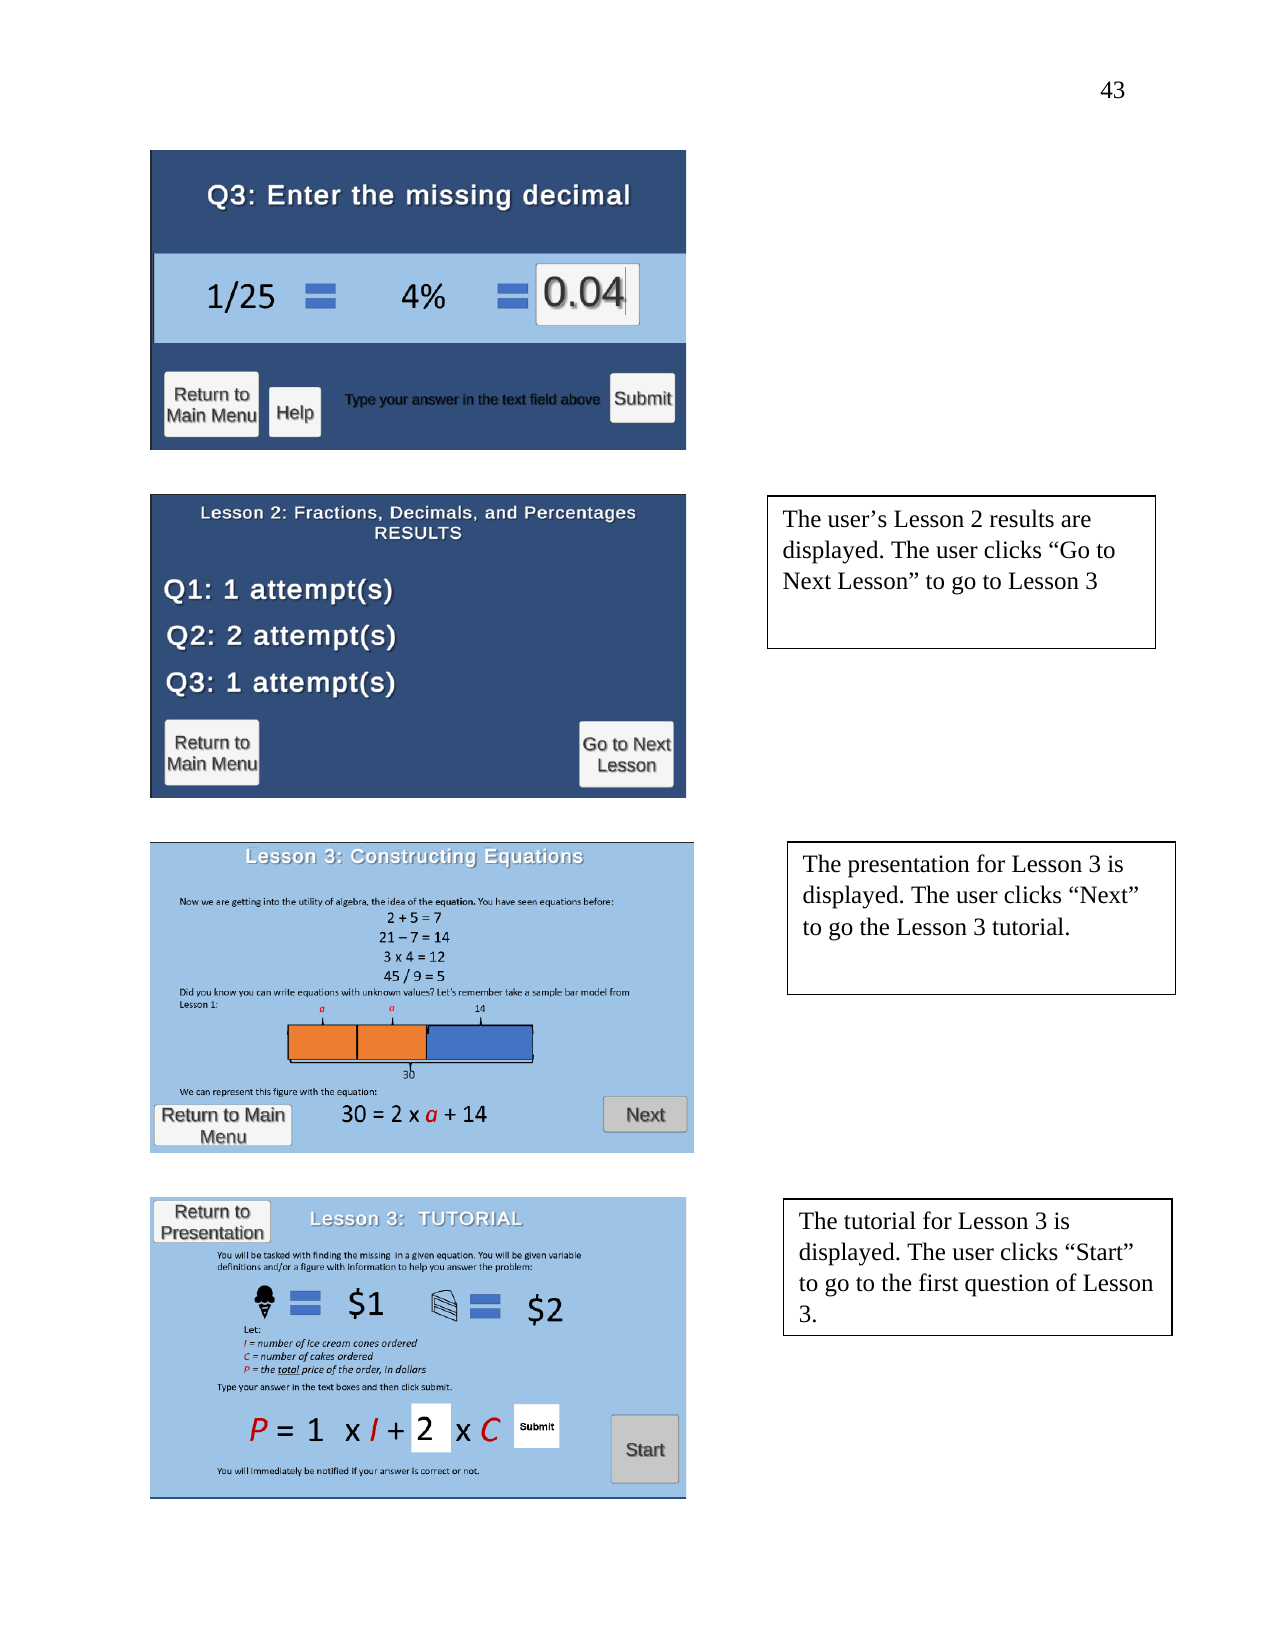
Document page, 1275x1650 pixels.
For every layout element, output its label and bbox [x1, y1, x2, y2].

picture [150, 1197, 687, 1499]
picture [150, 842, 694, 1153]
picture [150, 494, 687, 798]
picture [150, 150, 687, 450]
